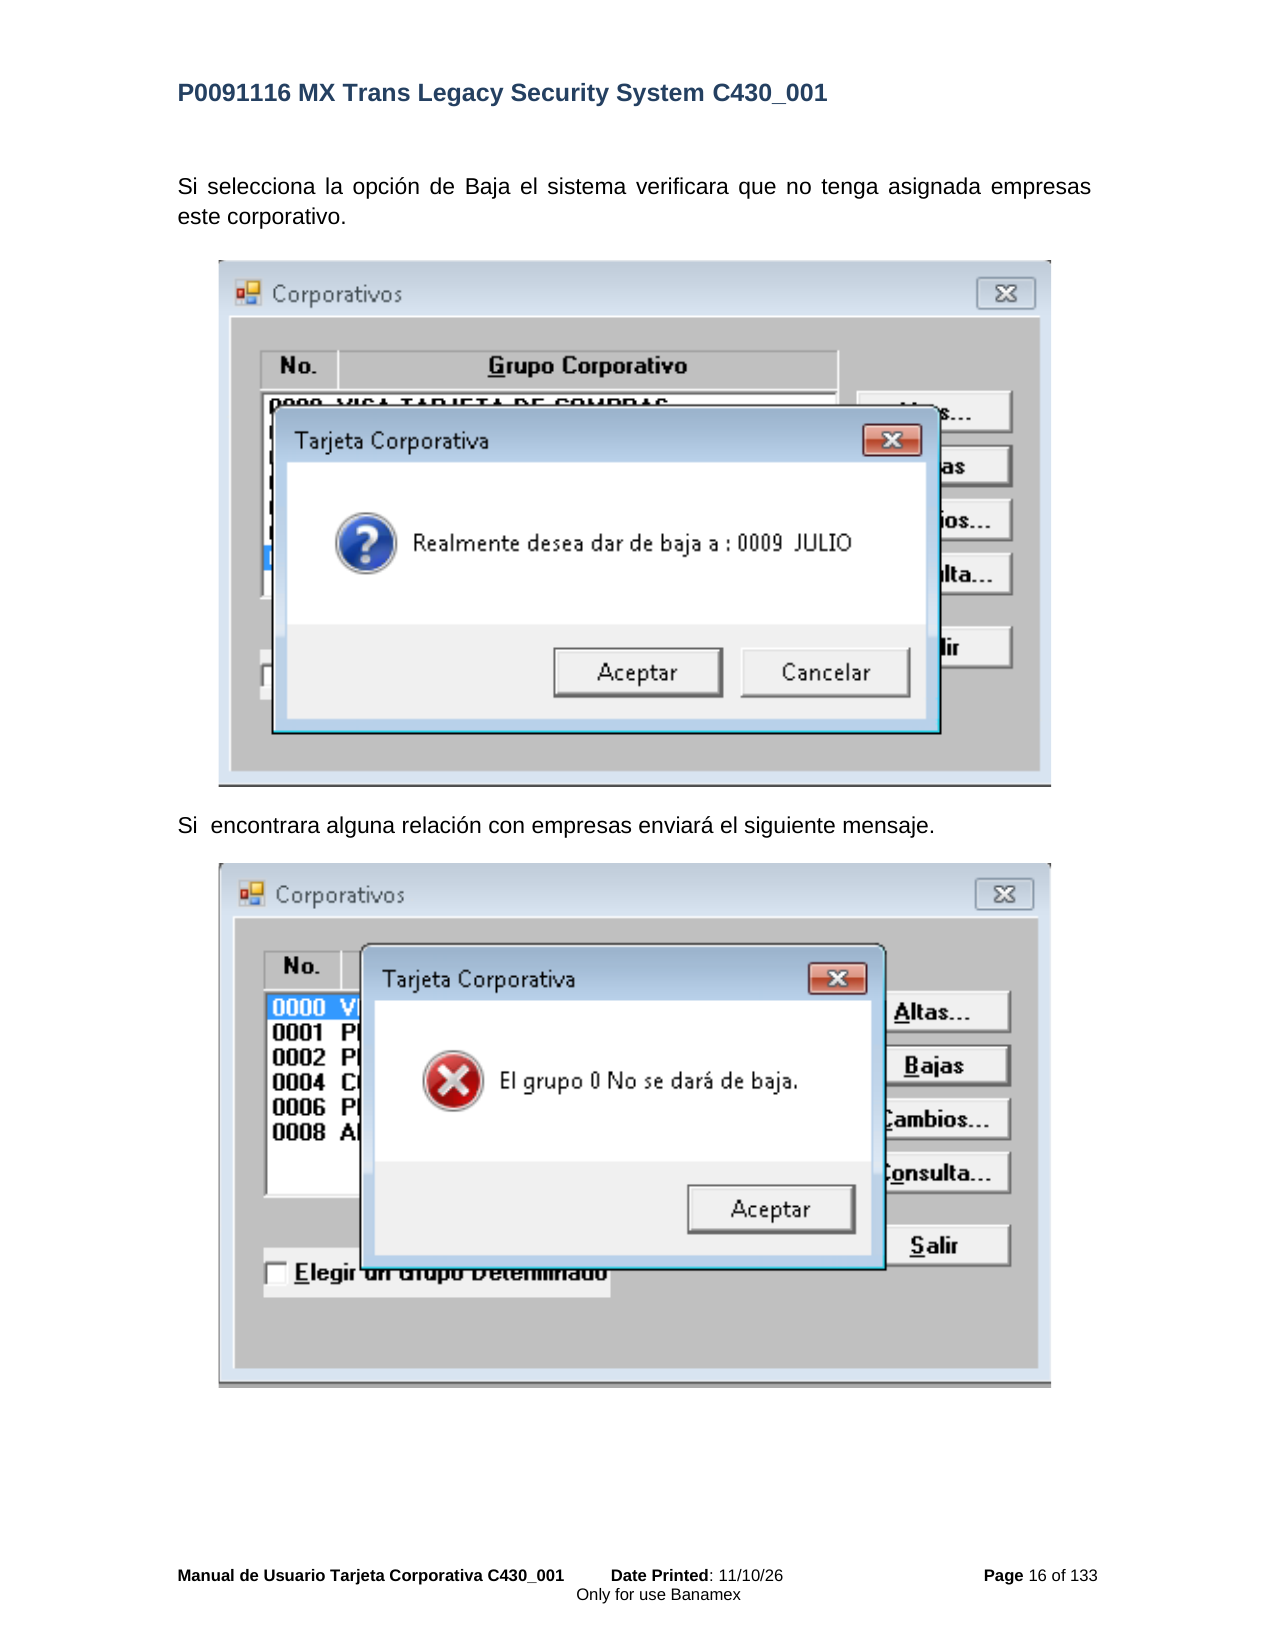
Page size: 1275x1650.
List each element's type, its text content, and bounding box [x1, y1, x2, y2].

picture [218, 260, 1052, 787]
picture [218, 863, 1052, 1388]
text Si encontrara alguna relación con empresas enviará el siguiente mensaje. [177, 812, 1093, 838]
text Si selecciona la opción de Baja el sistema verificara que no tenga asignada empresas este corporativo. [177, 173, 1093, 229]
